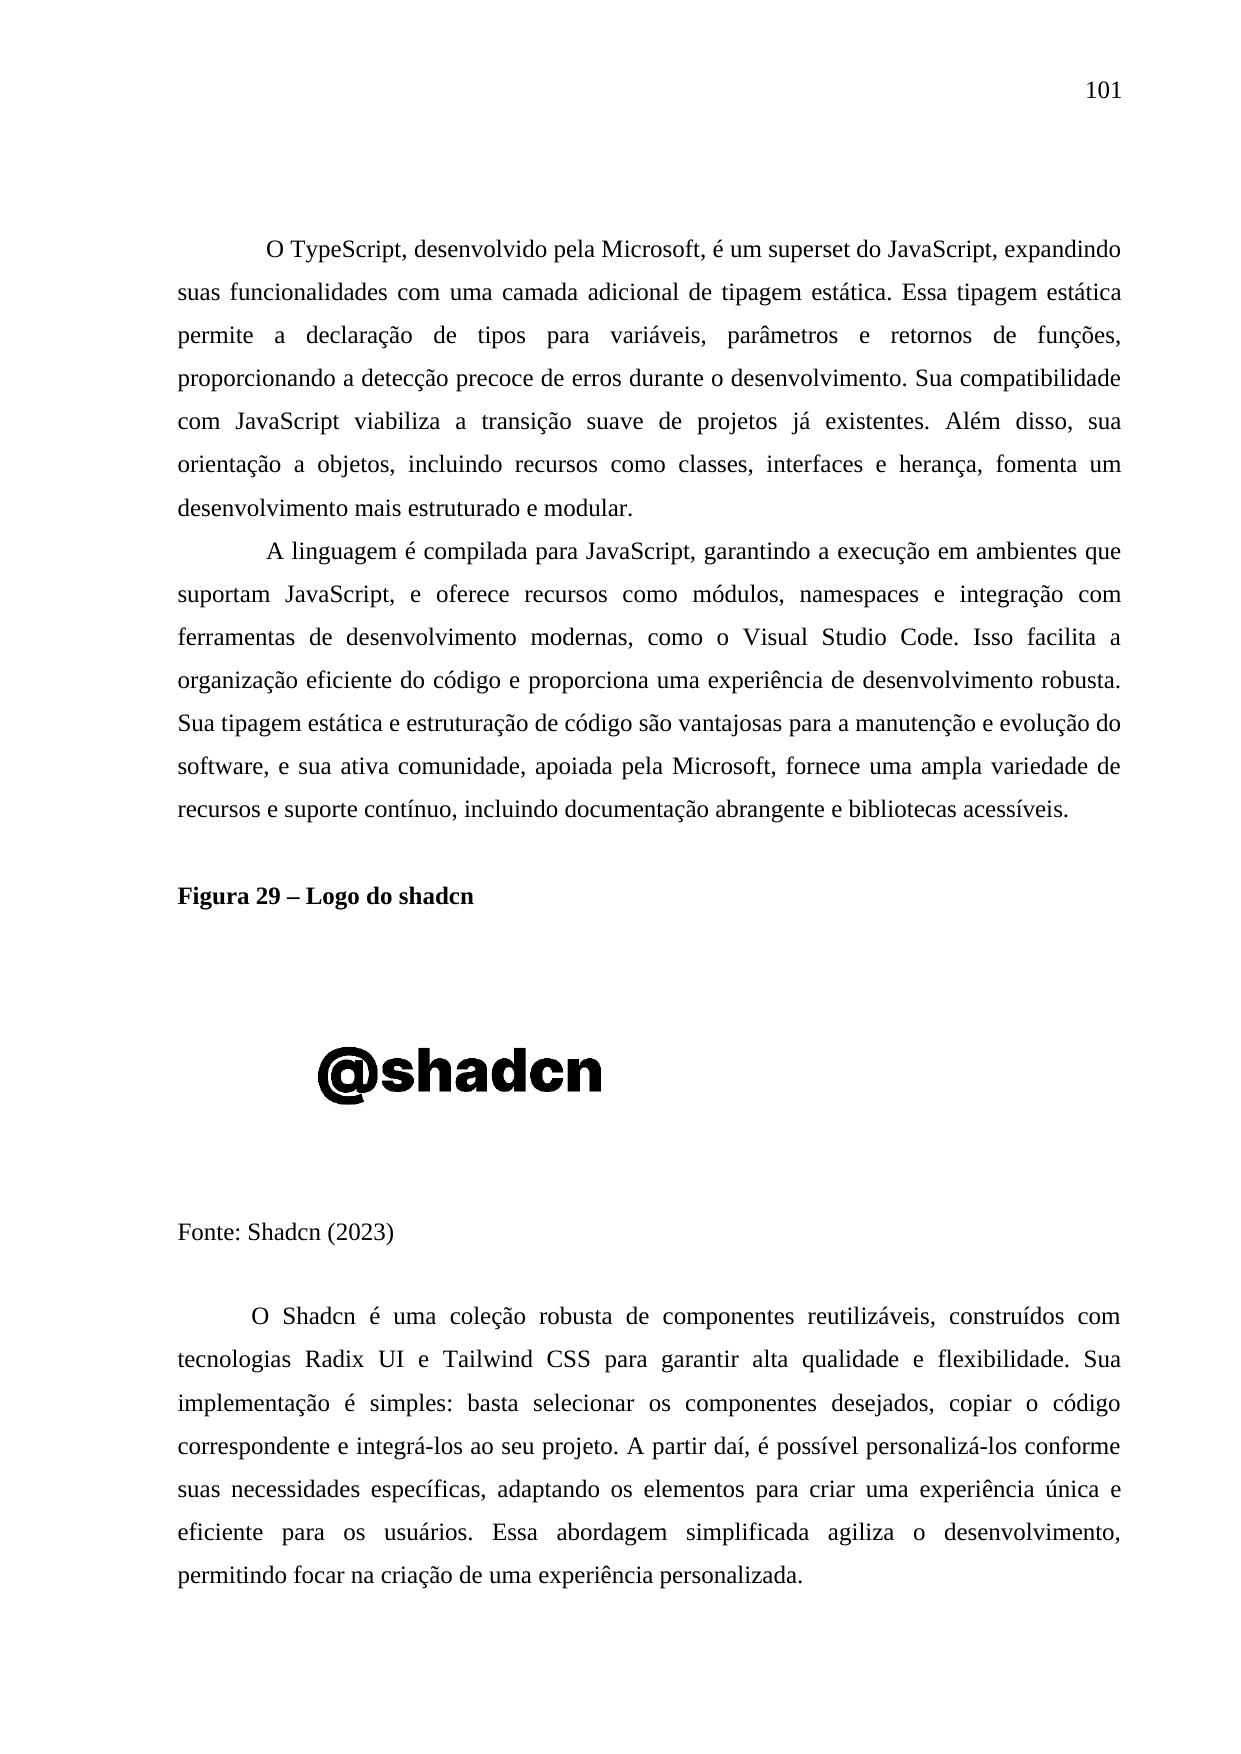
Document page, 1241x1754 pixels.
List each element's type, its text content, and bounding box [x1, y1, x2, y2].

text A linguagem é compilada para JavaScript, garantindo a execução em ambientes que suportam JavaScript, e oferece recursos como módulos, namespaces e integração com ferramentas de desenvolvimento modernas, como o Visual Studio Code. Isso facilita a organização eficiente do código e proporciona uma experiência de desenvolvimento robusta. Sua tipagem estática e estruturação de código são vantajosas para a manutenção e evolução do software, e sua ativa comunidade, apoiada pela Microsoft, fornece uma ampla variedade de recursos e suporte contínuo, incluindo documentação abrangente e bibliotecas acessíveis. [177, 536, 1122, 823]
text O Shadcn é uma coleção robusta de componentes reutilizáveis, construídos com tecnologias Radix UI e Tailwind CSS para garantir alta qualidade e flexibilidade. Sua implementação é simples: basta selecionar os componentes desejados, copiar o código correspondente e integrá-los ao seu projeto. A partir daí, é possível personalizá-los conforme suas necessidades específicas, adaptando os elementos para criar uma experiência única e eficiente para os usuários. Essa abordagem simplificada agiliza o desenvolvimento, permitindo focar na criação de uma experiência personalizada. [177, 1301, 1122, 1589]
text O TypeScript, desenvolvido pela Microsoft, é um superset do JavaScript, expandindo suas funcionalidades com uma camada adicional de tipagem estática. Essa tipagem estática permite a declaração de tipos para variáveis, parâmetros e retornos de funções, proporcionando a detecção precoce de erros durante o desenvolvimento. Sua compatibilidade com JavaScript viabiliza a transição suave de projetos já existentes. Além disso, sua orientação a objetos, incluindo recursos como classes, interfaces e herança, fomenta um desenvolvimento mais estruturado e modular. [177, 234, 1122, 521]
picture [177, 922, 741, 1217]
text Figura 29 – Logo do shadcn [177, 881, 1122, 909]
text Fonte: Shadcn (2023) [177, 1217, 1122, 1246]
